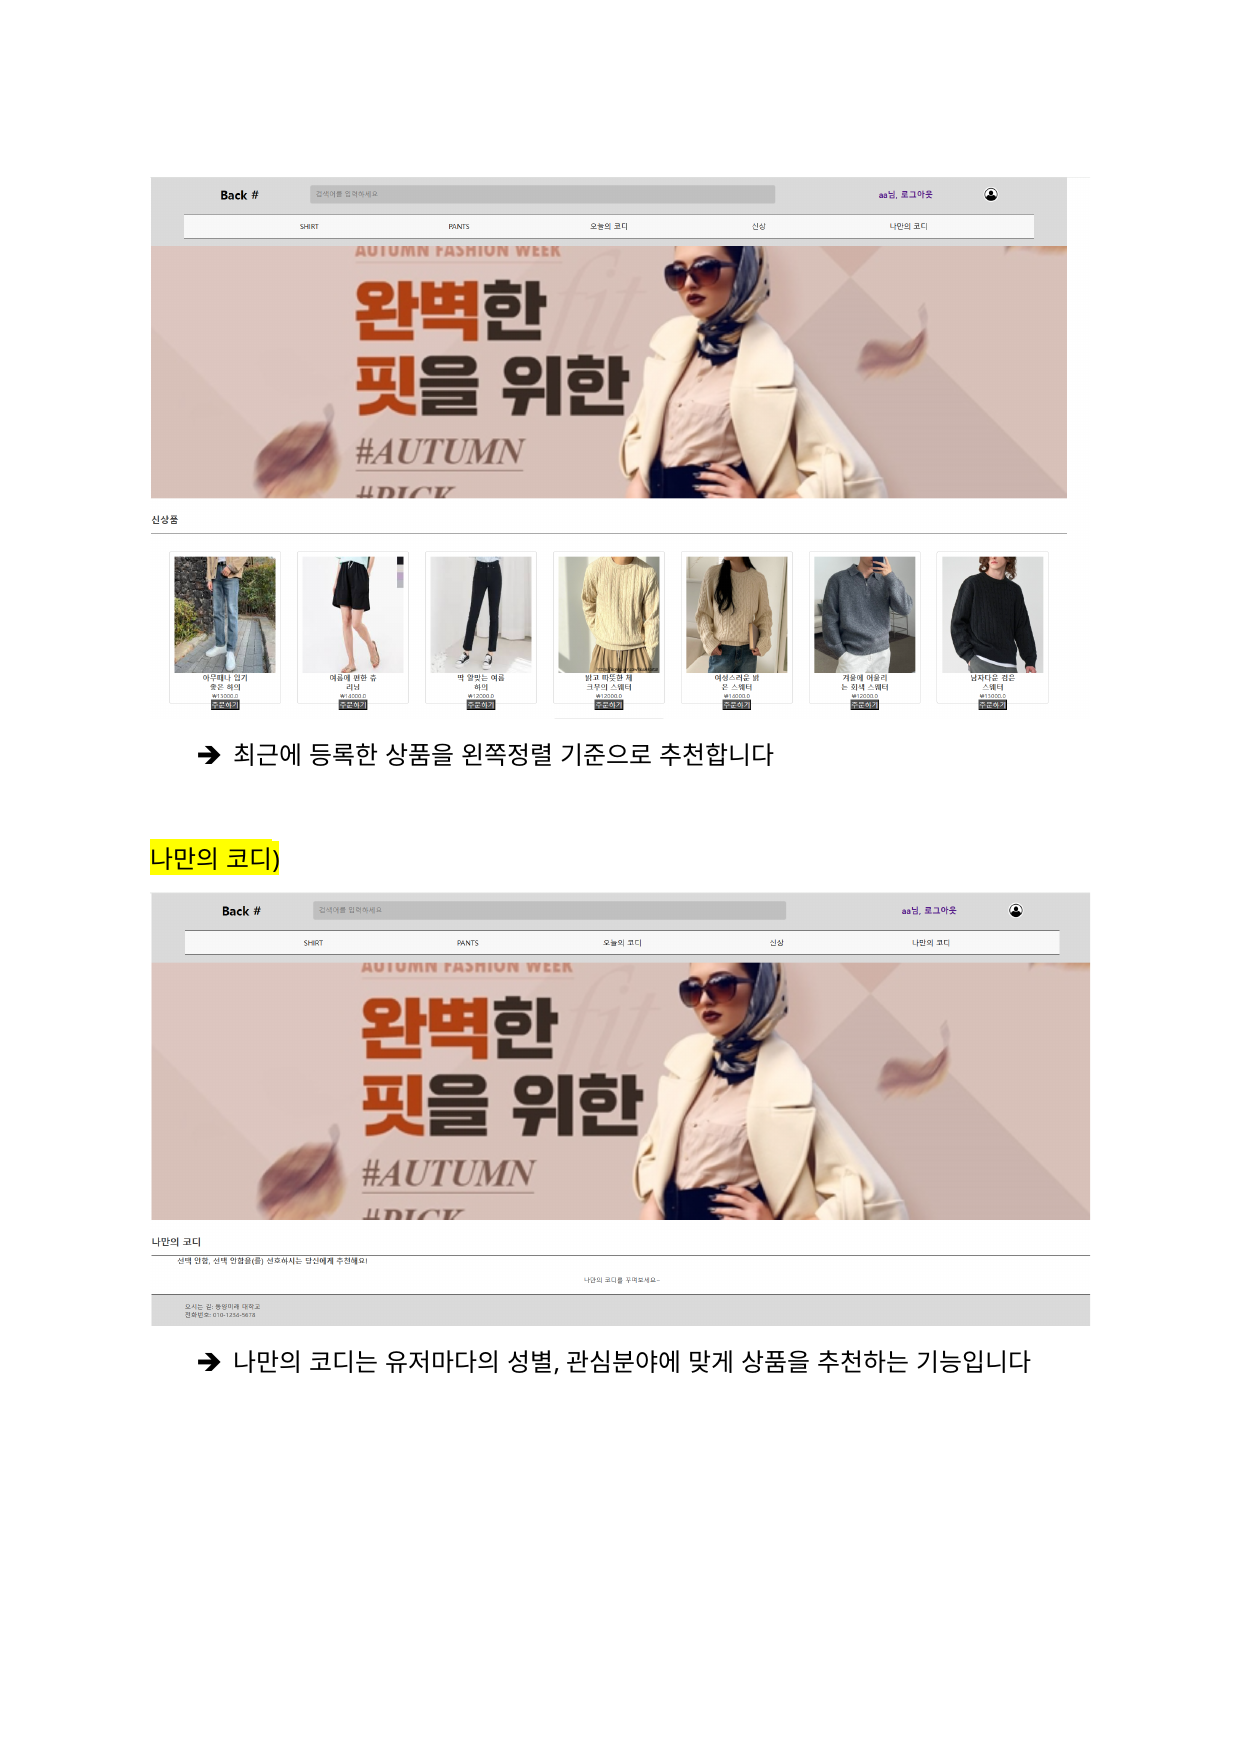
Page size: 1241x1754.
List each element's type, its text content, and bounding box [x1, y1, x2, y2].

text 나만의 코디) [272, 839, 1090, 875]
list 나만의 코디는 유저마다의 성별, 관심분야에 맞게 상품을 추천하는 기능입니다 [196, 1342, 1090, 1379]
picture [150, 892, 1091, 1326]
picture [150, 177, 1091, 719]
list 최근에 등록한 상품을 왼쪽정렬 기준으로 추천합니다 [196, 735, 1090, 772]
